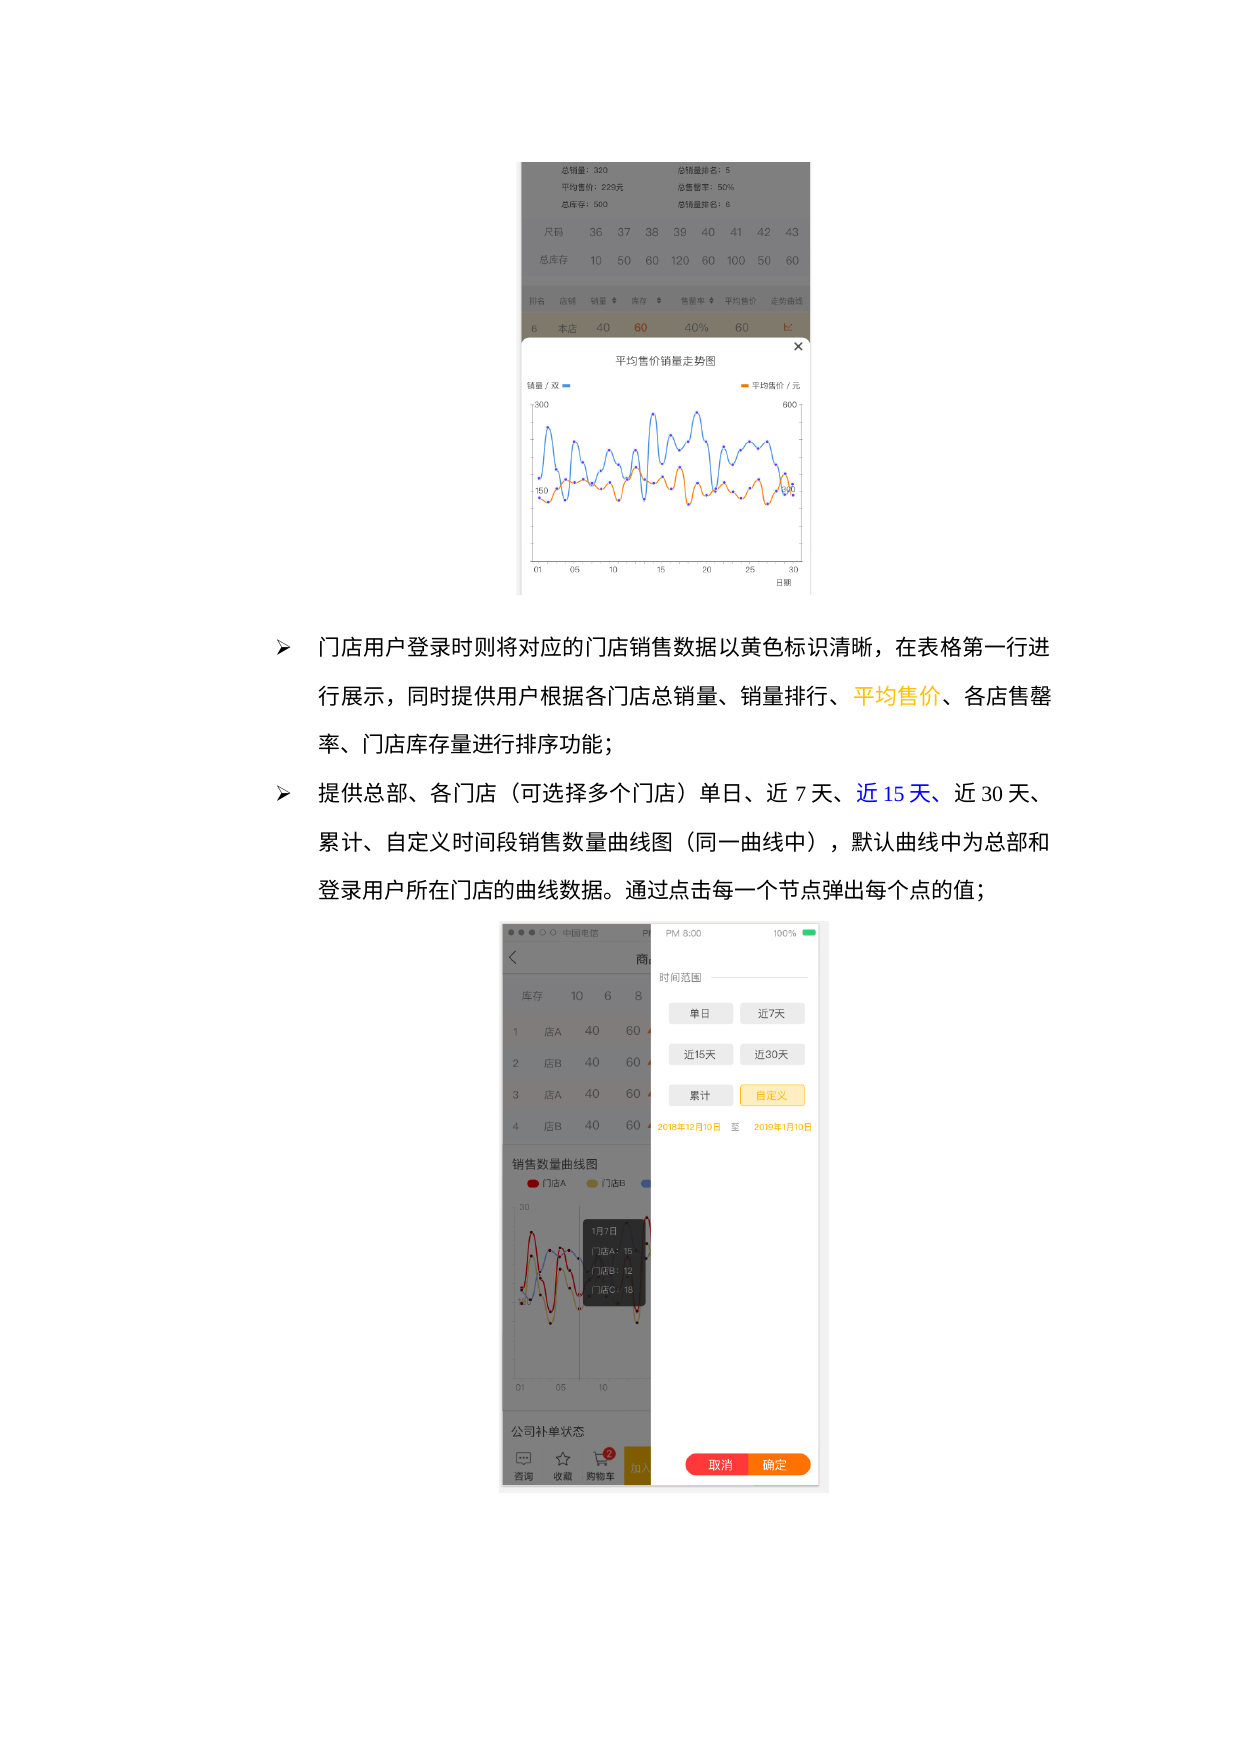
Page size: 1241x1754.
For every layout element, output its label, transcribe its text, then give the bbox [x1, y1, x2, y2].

picture [516, 162, 812, 595]
picture [498, 921, 829, 1493]
list 提供总部、各门店（可选择多个门店）单日、近7天、近15天、近30天、累计、自定义时间段销售数量曲线图（同一曲线中），默认曲线中为总部和登录用户所在门店的曲线数据。通过点击每一个节点弹出每个点的值； [275, 775, 1053, 905]
list 门店用户登录时则将对应的门店销售数据以黄色标识清晰，在表格第一行进行展示，同时提供用户根据各门店总销量、销量排行、平均售价、各店售罄率、门店库存量进行排序功能； [275, 629, 1053, 759]
